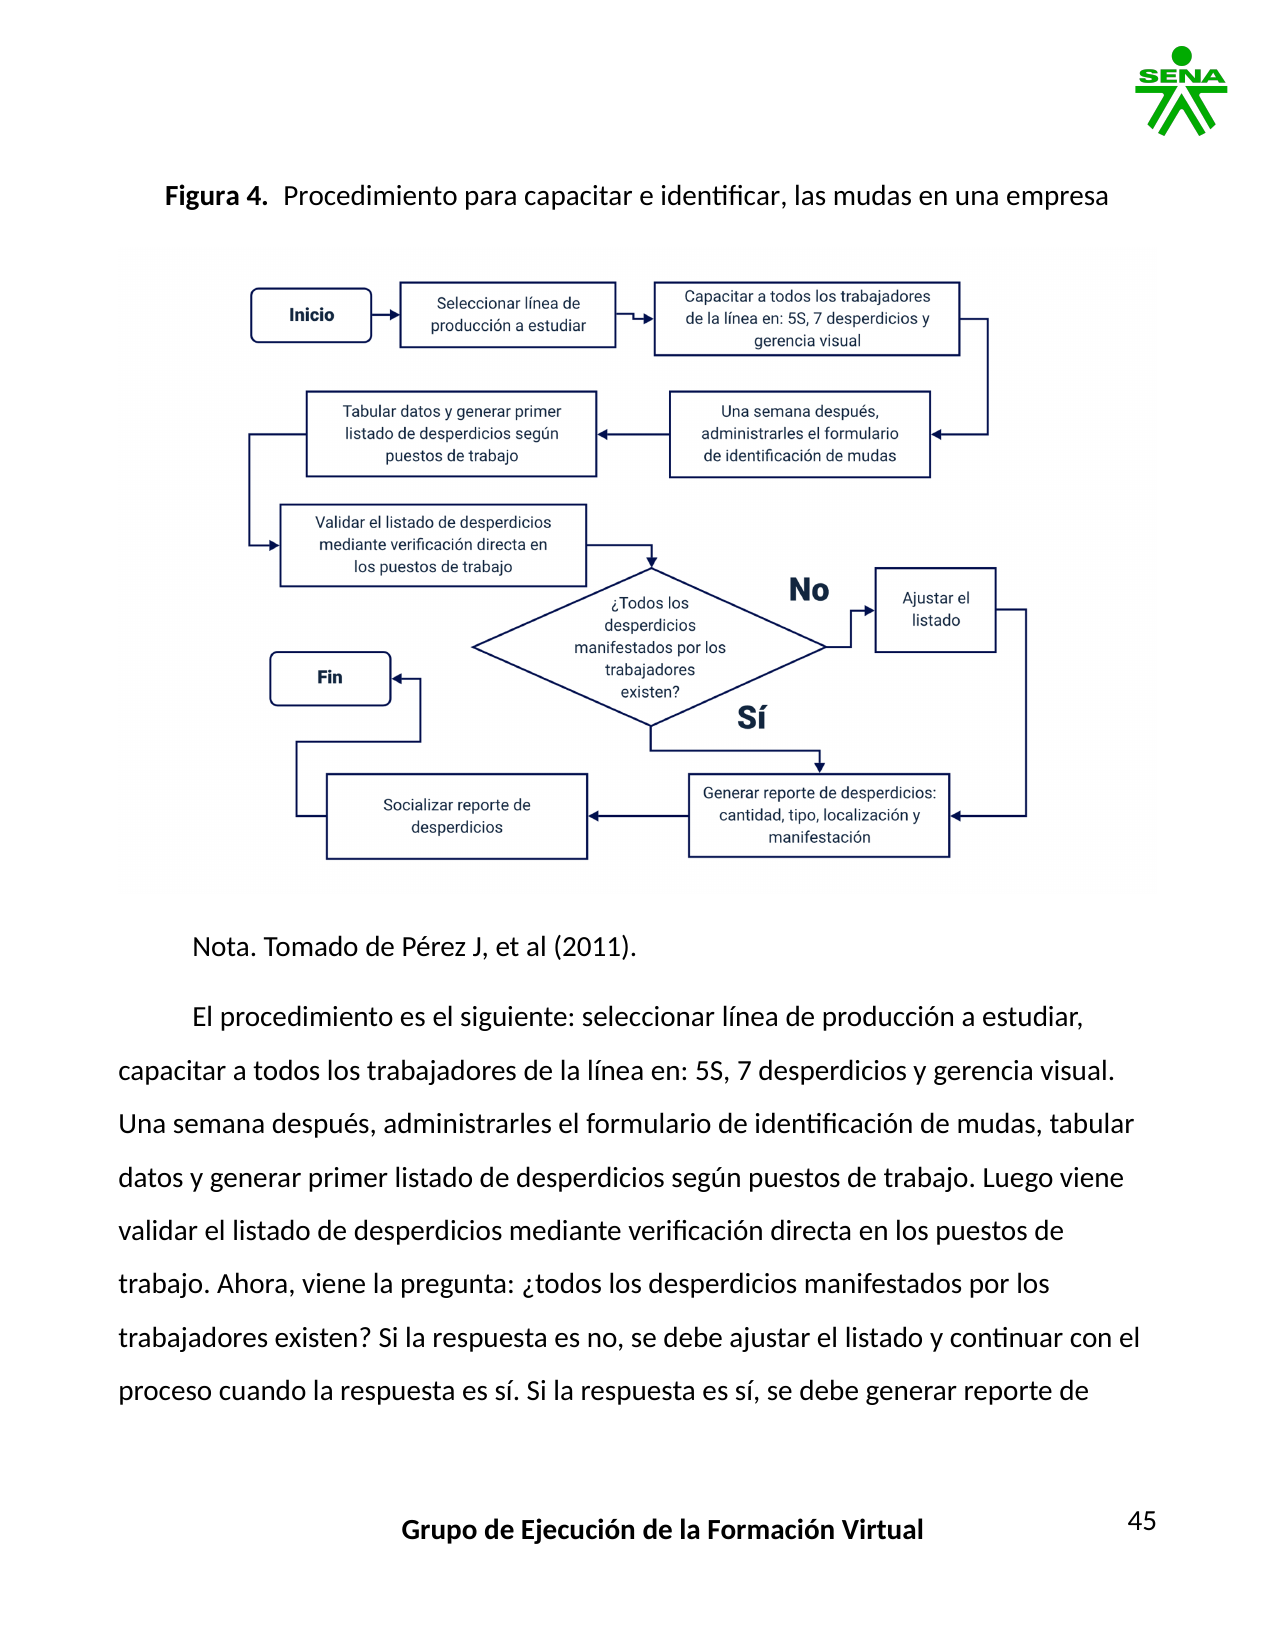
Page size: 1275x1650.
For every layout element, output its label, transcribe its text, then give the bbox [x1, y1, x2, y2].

picture [1135, 46, 1228, 136]
text Nota. Tomado de Pérez J, et al (2011). [118, 928, 1157, 964]
text Procedimiento para capacitar e identificar, las mudas en una empresa [118, 177, 1157, 213]
picture [118, 247, 1157, 894]
